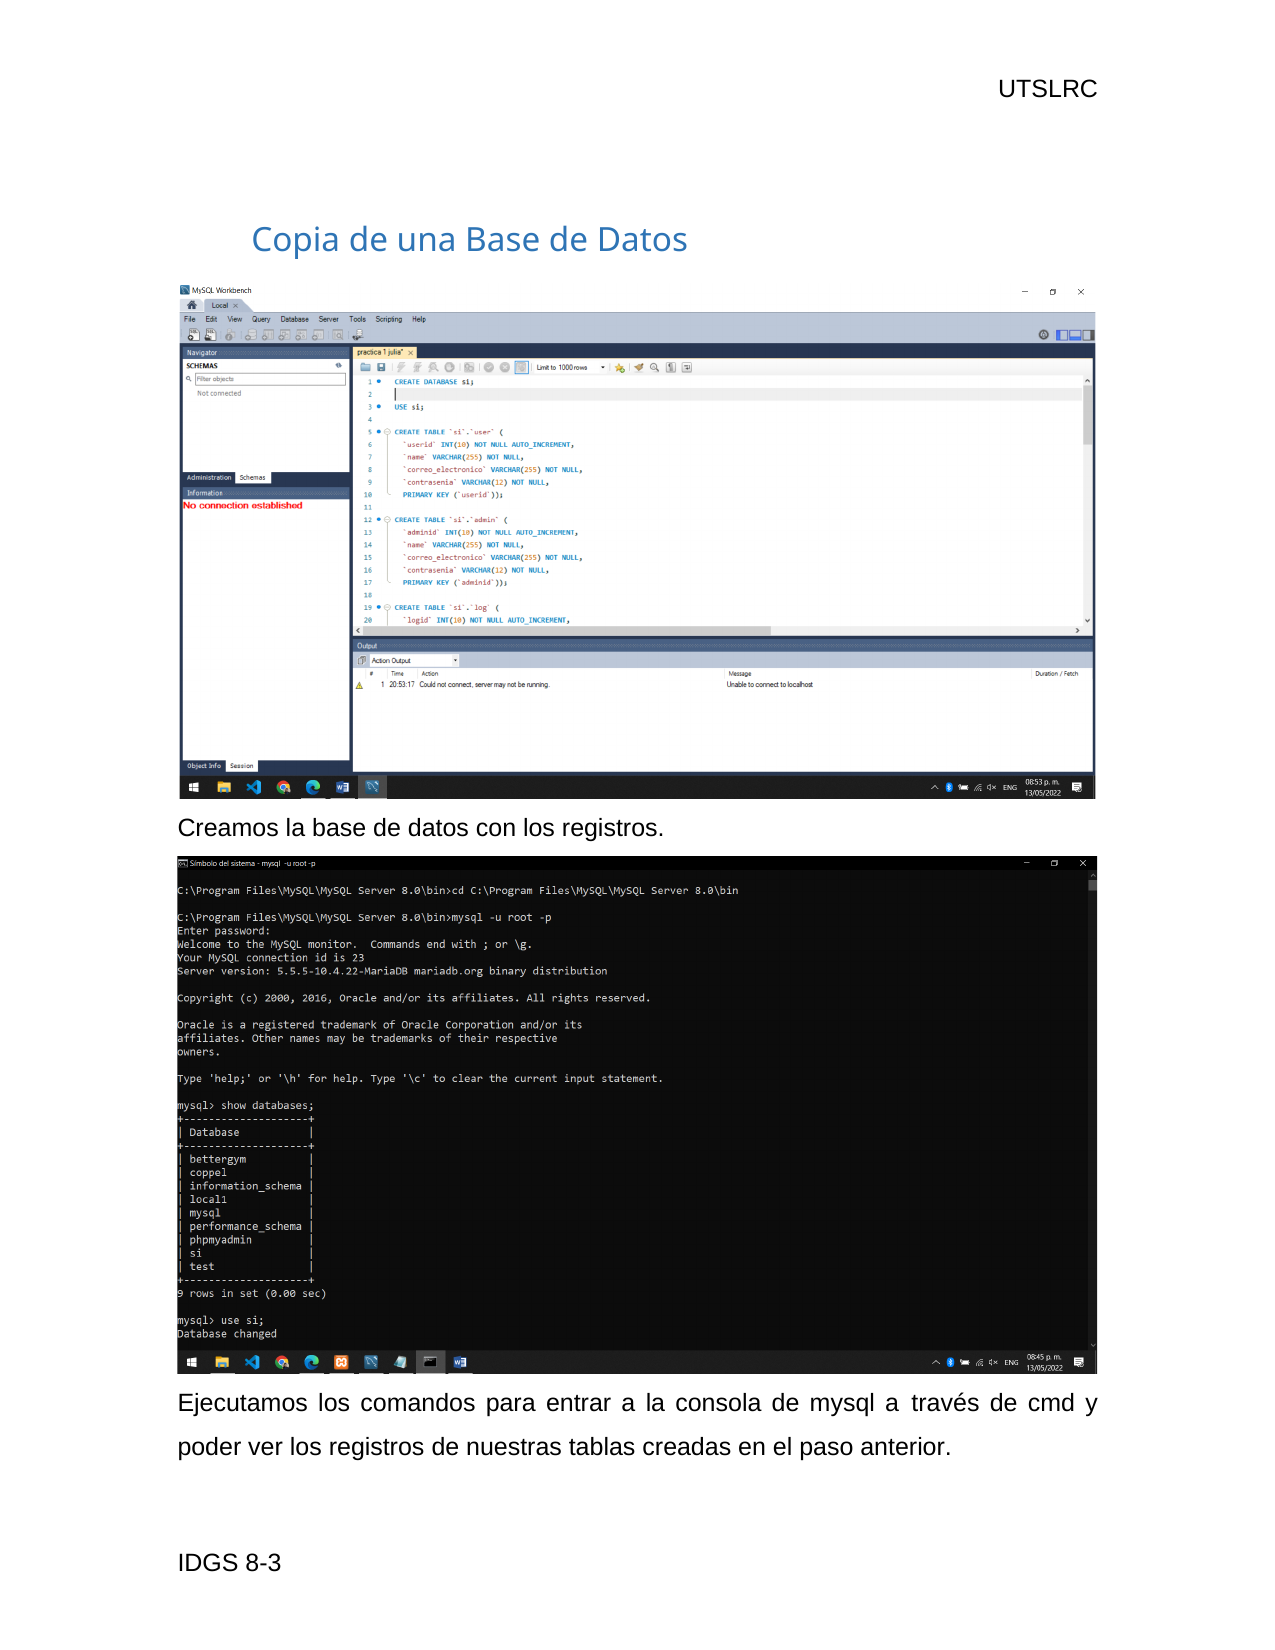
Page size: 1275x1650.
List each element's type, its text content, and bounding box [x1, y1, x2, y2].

picture [179, 283, 1096, 799]
subtitle Copia de una Base de Datos [177, 216, 1098, 261]
text Creamos la base de datos con los registros. [177, 813, 1098, 842]
picture [177, 856, 1098, 1374]
text Ejecutamos los comandos para entrar a la consola de mysql a través de cmd y poder ver los registros de nuestras tablas creadas en el paso anterior. [177, 1388, 1098, 1460]
